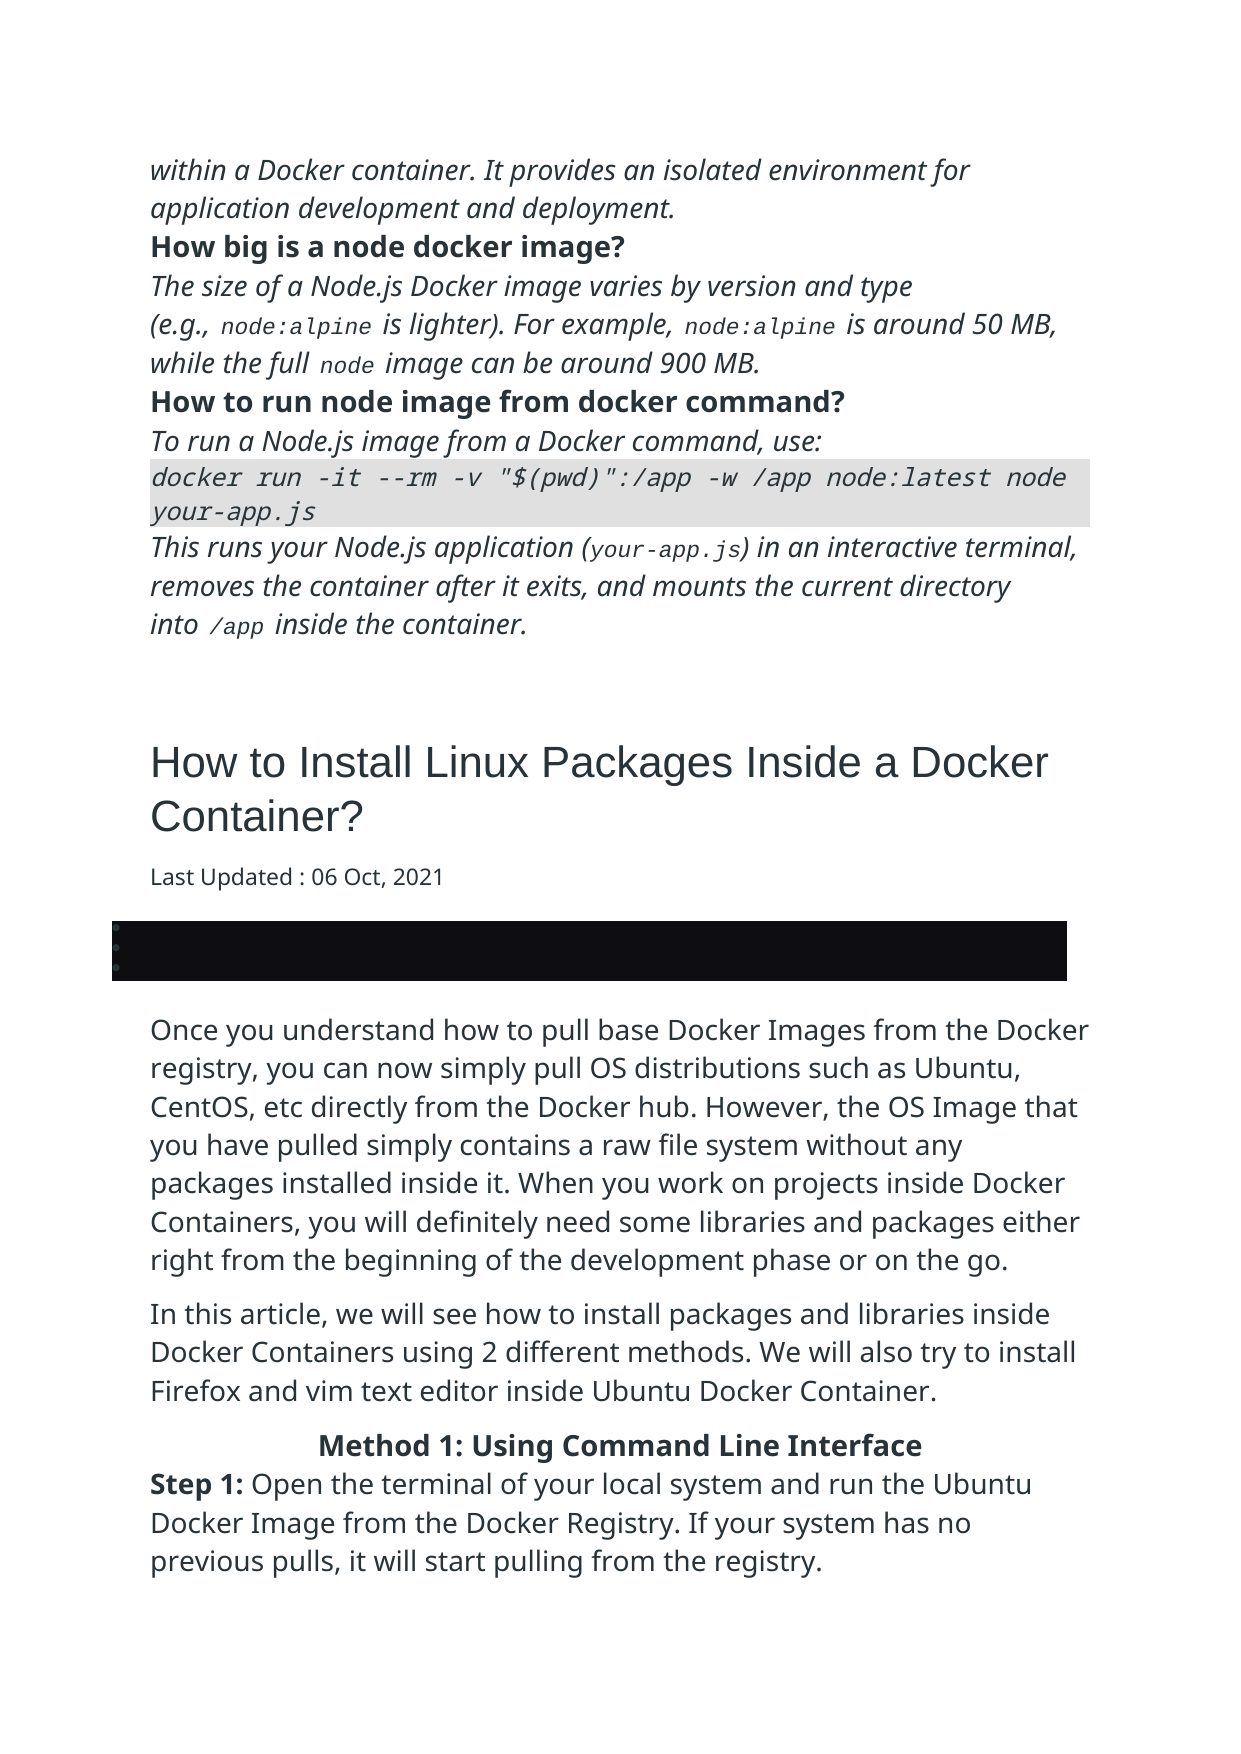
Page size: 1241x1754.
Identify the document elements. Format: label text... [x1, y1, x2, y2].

subtitle Method 1: Using Command Line Interface [150, 1425, 1090, 1464]
text The size of a Node.js Docker image varies by version and type (e.g., node:alpine is lighter). For example, node:alpine is around 50 MB, while the full node image can be around 900 MB. [150, 266, 1090, 381]
text To run a Node.js image from a Docker command, use: [150, 421, 1090, 459]
text Last Updated : 06 Oct, 2021 [150, 845, 1090, 892]
text Step 1: Open the terminal of your local system and run the Ubuntu Docker Image from the Docker Registry. If your system has no previous pulls, it will start pulling from the registry. [150, 1464, 1090, 1579]
text In this article, we will see how to install packages and libraries inside Docker Containers using 2 different methods. We will also try to install Firefox and vim text editor inside Ubuntu Docker Container. [150, 1294, 1090, 1409]
text Once you understand how to pull base Docker Images from the Docker registry, you can now simply pull OS distributions such as Ubuntu, CentOS, etc directly from the Docker hub. However, the OS Image that you have pulled simply contains a raw file system without any packages installed inside it. When you work on projects inside Docker Containers, you will definitely need some libraries and packages either right from the beginning of the development phase or on the go. [150, 1010, 1090, 1279]
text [150, 150, 1090, 227]
subtitle How to run node image from docker command? [150, 381, 1090, 421]
subtitle How to Install Linux Packages Inside a Docker Container? [150, 736, 1090, 841]
text This runs your Node.js application (your-app.js) in an interactive terminal, removes the container after it exits, and mounts the current directory into /app inside the container. [150, 527, 1090, 642]
subtitle How big is a node docker image? [150, 227, 1090, 266]
text docker run -it --rm -v "$(pwd)":/app -w /app node:latest node your-app.js [150, 459, 1090, 527]
